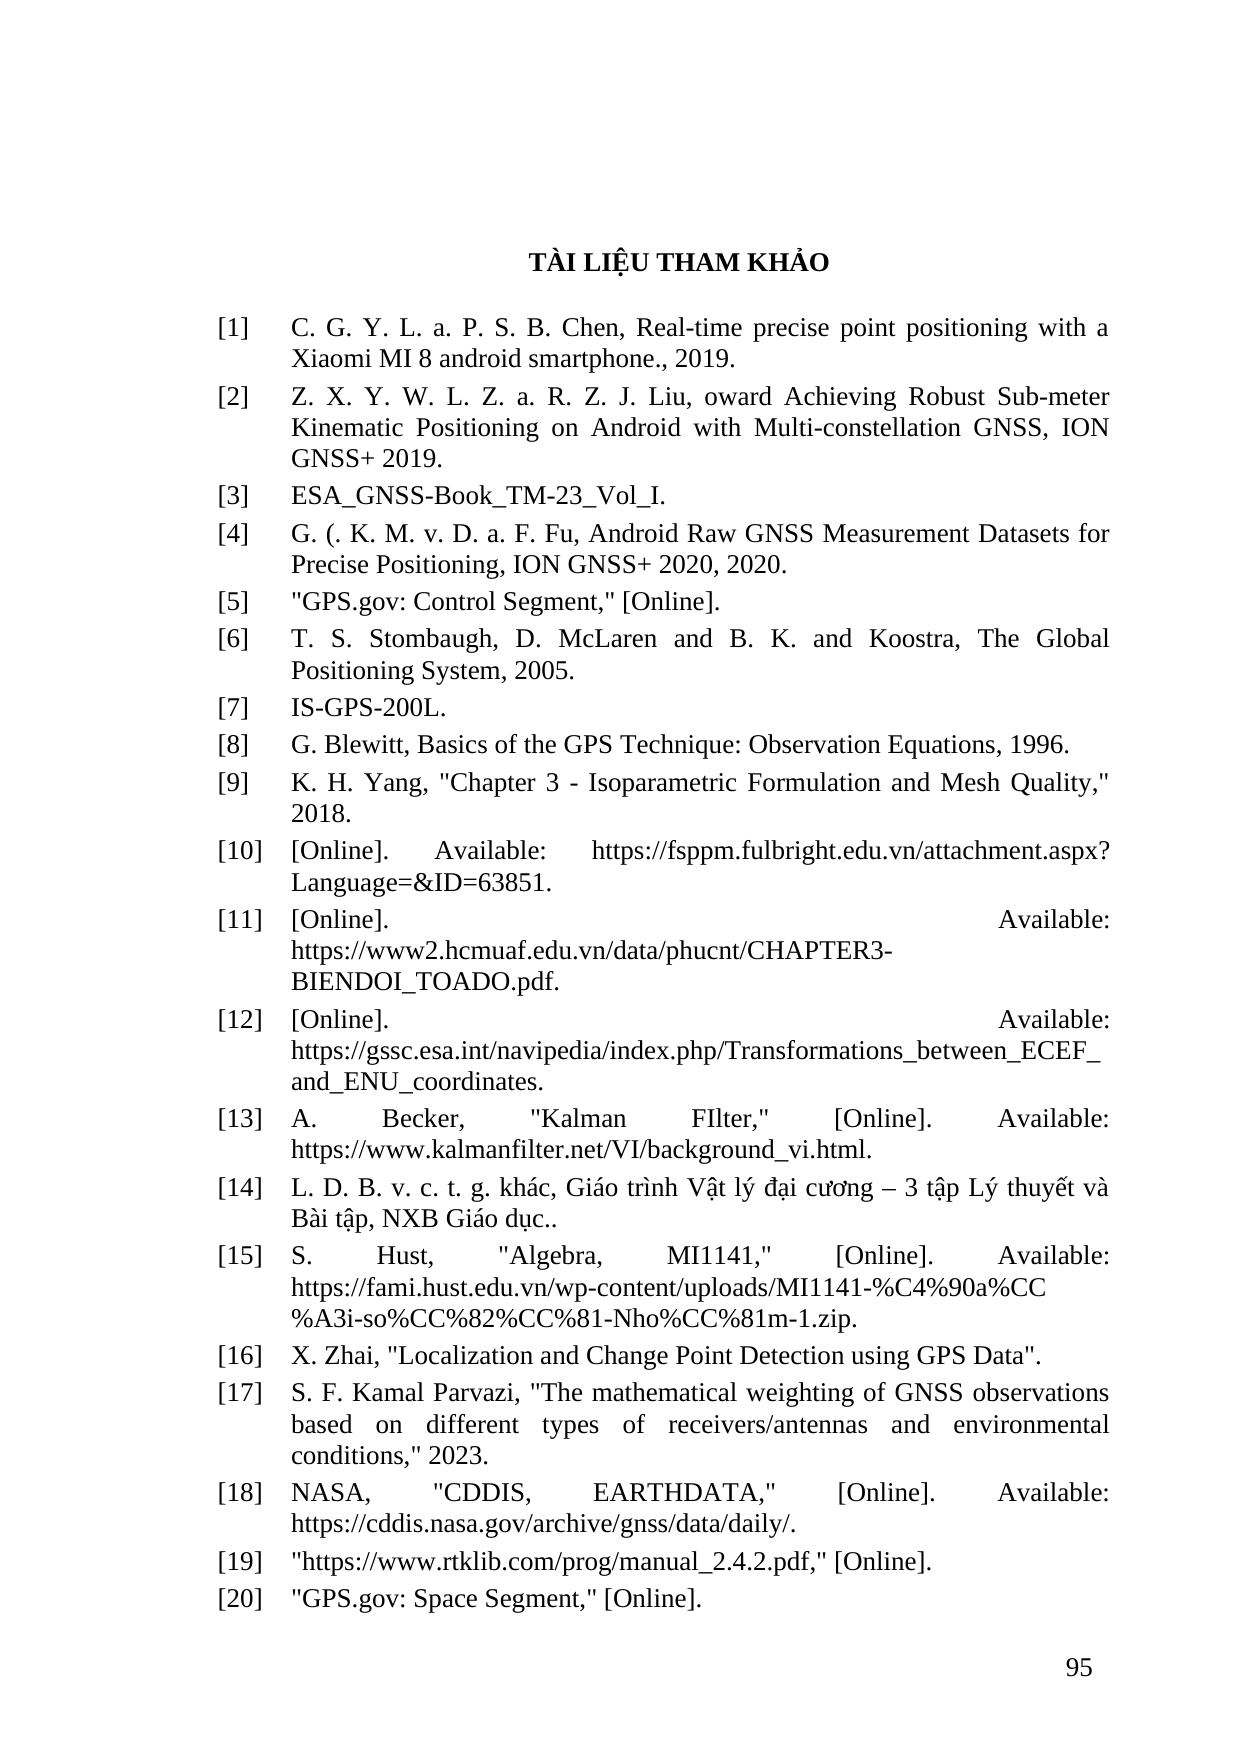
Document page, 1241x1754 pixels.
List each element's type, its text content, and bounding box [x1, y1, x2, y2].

subtitle TÀI LIỆU THAM KHẢO [266, 246, 1092, 277]
